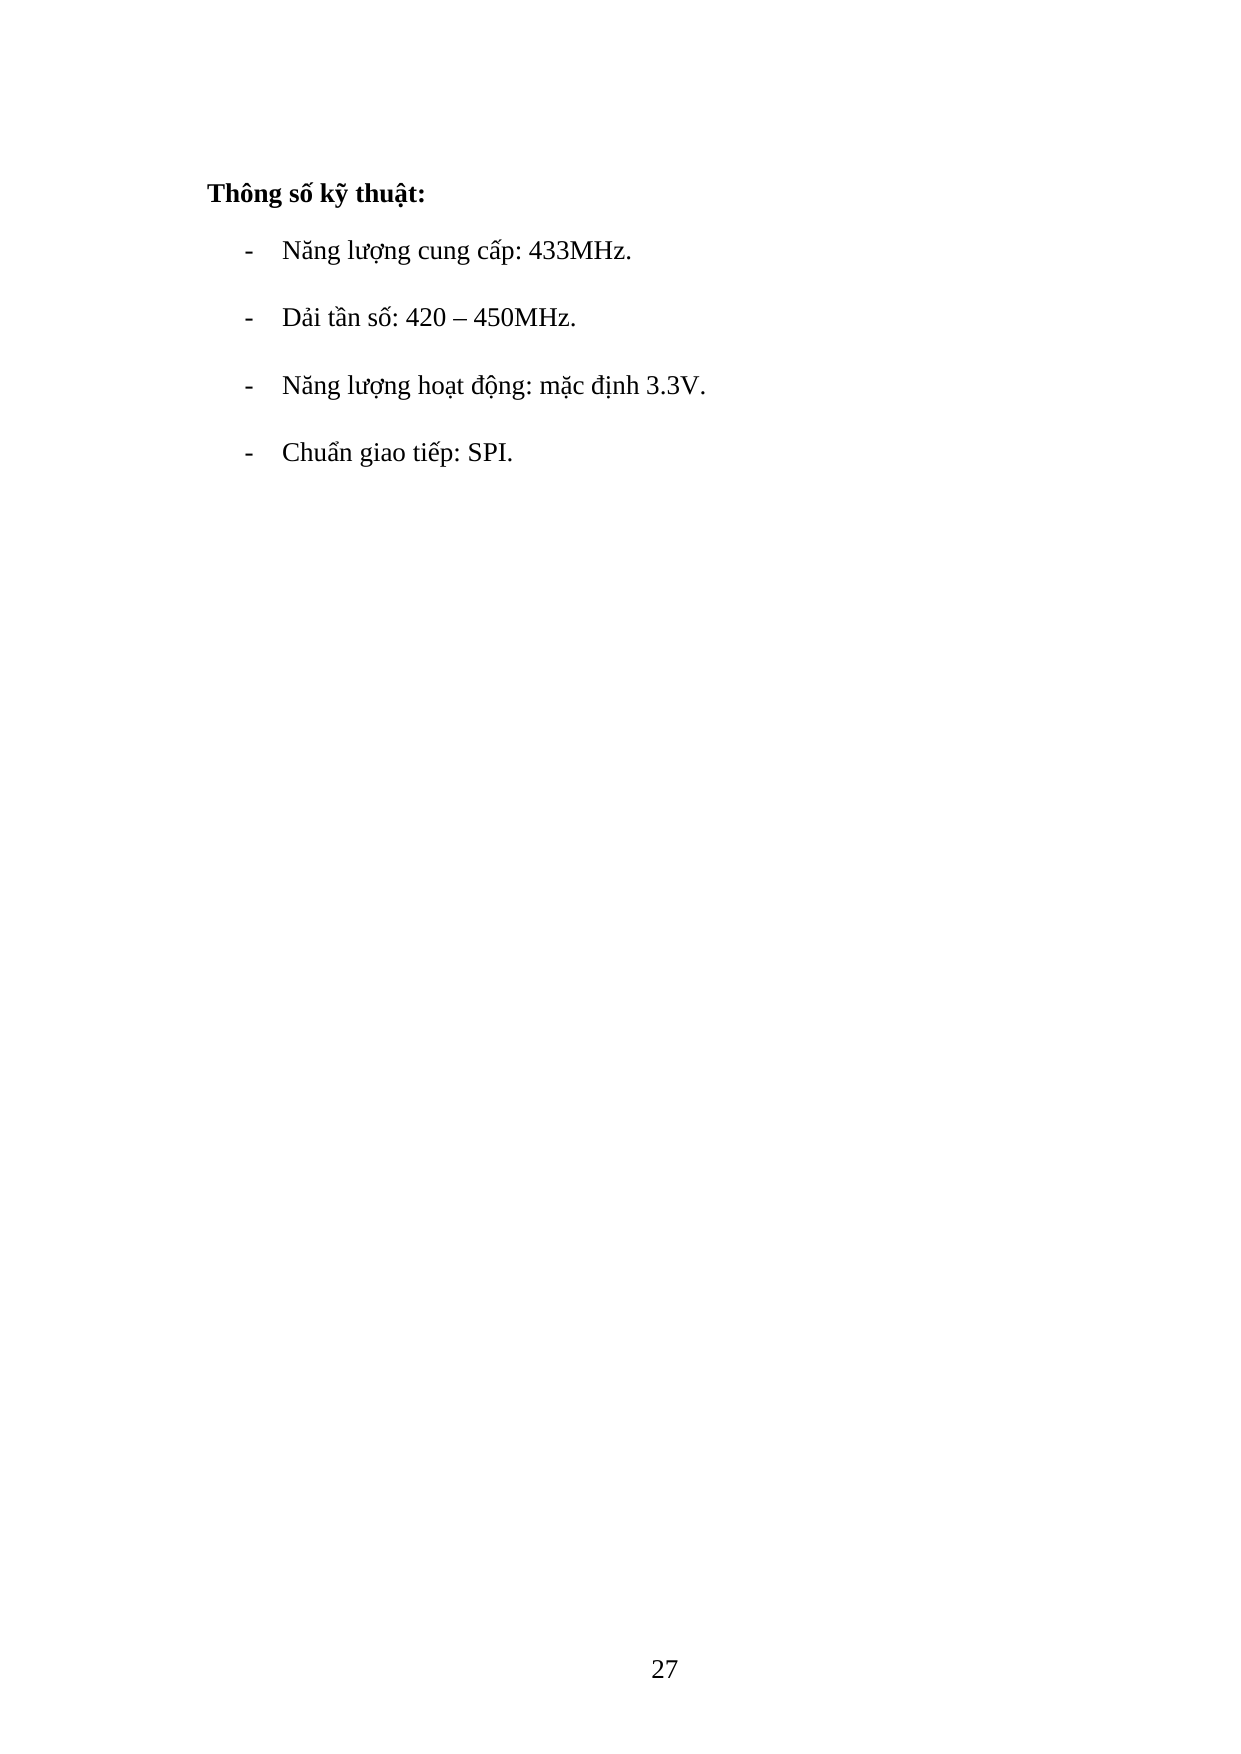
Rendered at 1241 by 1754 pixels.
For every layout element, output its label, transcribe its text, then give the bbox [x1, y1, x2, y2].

list Dải tần số: 420 – 450MHz. [244, 301, 1122, 332]
list Năng lượng cung cấp: 433MHz. [244, 234, 1122, 265]
list Năng lượng hoạt động: mặc định 3.3V. [244, 369, 1122, 400]
list Chuẩn giao tiếp: SPI. [244, 436, 1122, 467]
text Thông số kỹ thuật: [207, 177, 1122, 208]
